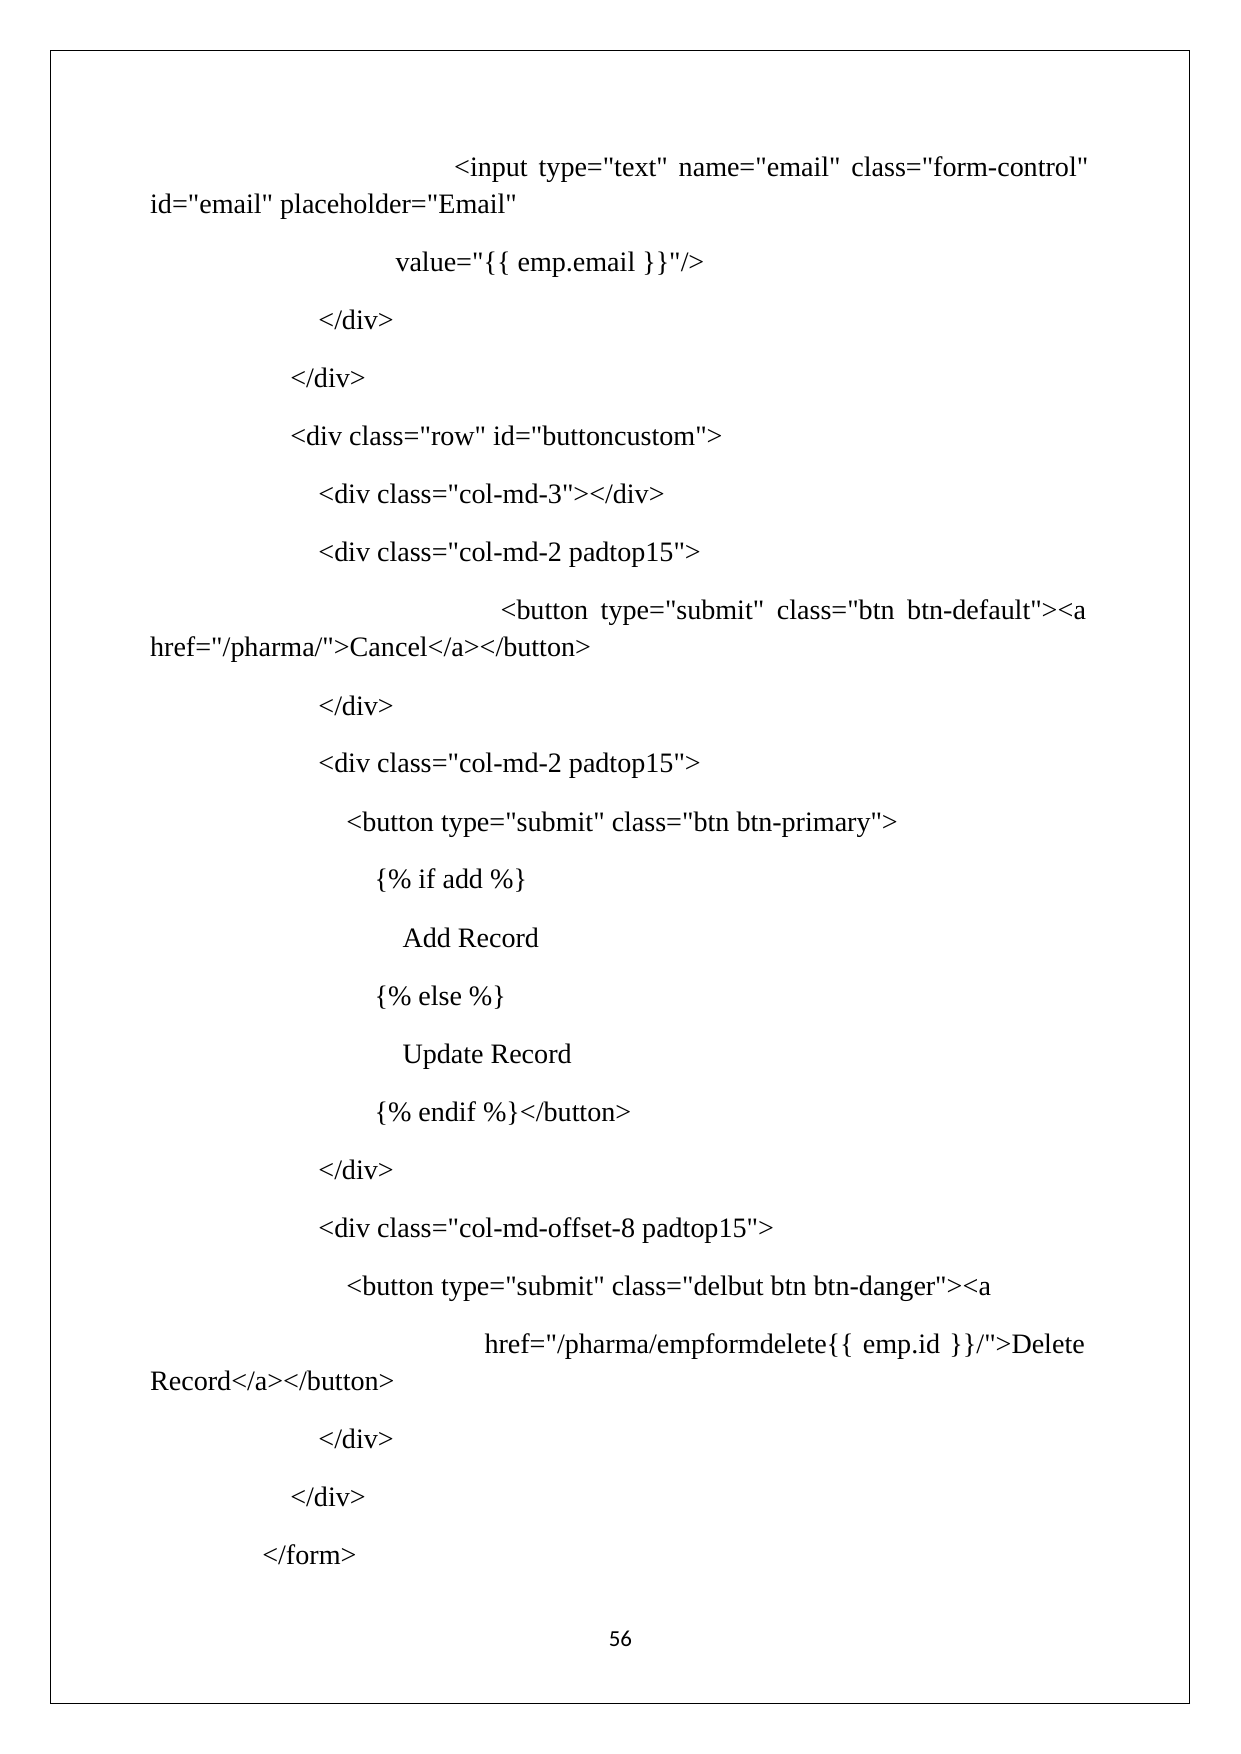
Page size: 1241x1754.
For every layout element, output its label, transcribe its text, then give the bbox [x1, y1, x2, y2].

text </form> [150, 1538, 1090, 1570]
text <div class="row" id="buttoncustom"> [150, 419, 1090, 452]
text href="/pharma/empformdelete{{ emp.id }}/">Delete Record</a></button> [150, 1327, 1090, 1396]
text {% else %} [150, 979, 1090, 1011]
text <div class="col-md-offset-8 padtop15"> [150, 1211, 1090, 1243]
text <button type="submit" class="delbut btn btn-danger"><a [150, 1269, 1090, 1301]
text </div> [150, 688, 1090, 721]
text value="{{ emp.email }}"/> [150, 245, 1090, 278]
text </div> [150, 1422, 1090, 1454]
text </div> [150, 303, 1090, 336]
text Add Record [150, 921, 1090, 953]
text <input type="text" name="email" class="form-control" id="email" placeholder="Email" [150, 150, 1090, 219]
text <div class="col-md-2 padtop15"> [150, 535, 1090, 568]
text Update Record [150, 1037, 1090, 1069]
text <div class="col-md-2 padtop15"> [150, 747, 1090, 779]
text <button type="submit" class="btn btn-default"><a href="/pharma/">Cancel</a></button> [150, 593, 1090, 663]
text {% endif %}</button> [150, 1095, 1090, 1127]
text <div class="col-md-3"></div> [150, 477, 1090, 510]
text <button type="submit" class="btn btn-primary"> [150, 804, 1090, 837]
text </div> [150, 1480, 1090, 1512]
text {% if add %} [150, 863, 1090, 895]
text </div> [150, 1153, 1090, 1185]
text </div> [150, 361, 1090, 394]
